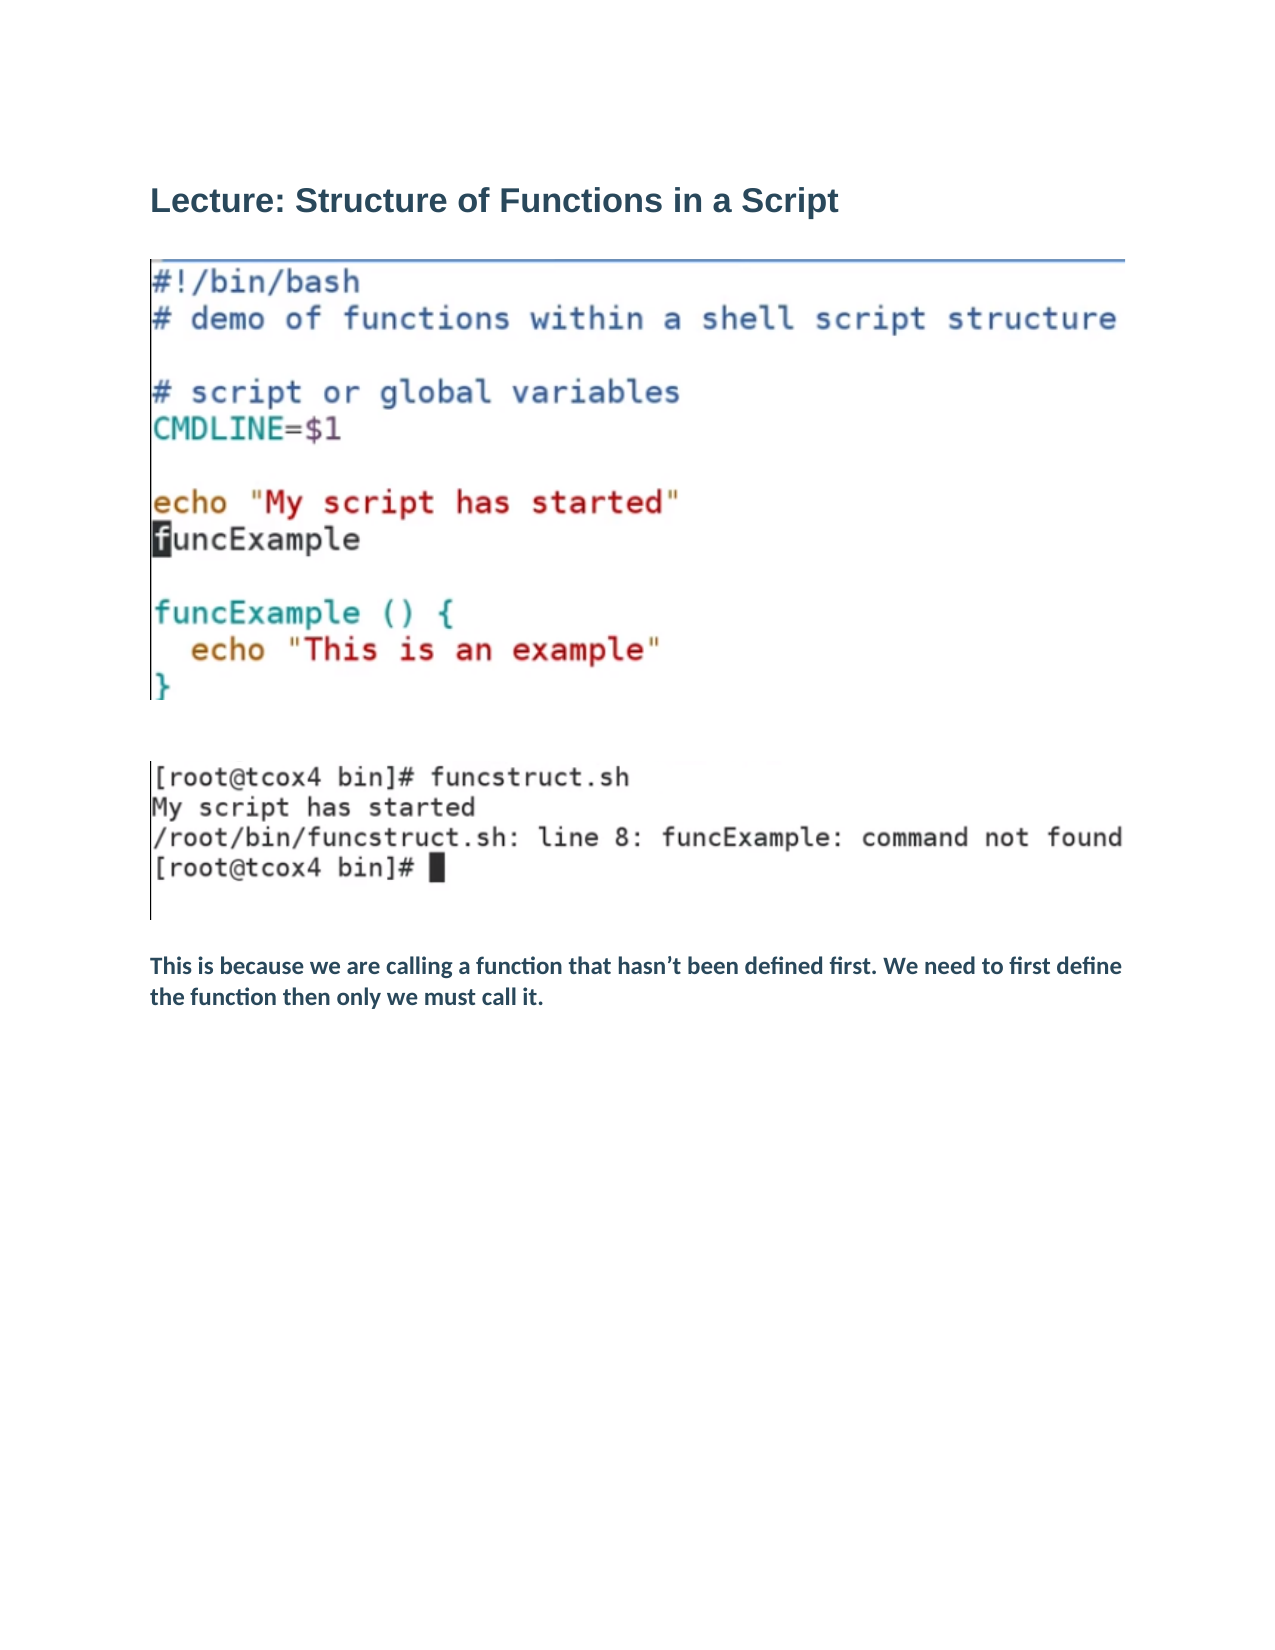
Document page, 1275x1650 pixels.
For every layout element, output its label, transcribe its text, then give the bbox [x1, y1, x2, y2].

picture [150, 761, 1125, 920]
picture [150, 259, 1125, 700]
text This is because we are calling a function that hasn’t been defined first. We need to first define the function then only we must call it. [150, 950, 1125, 1011]
text Lecture: Structure of Functions in a Script [150, 181, 1125, 220]
